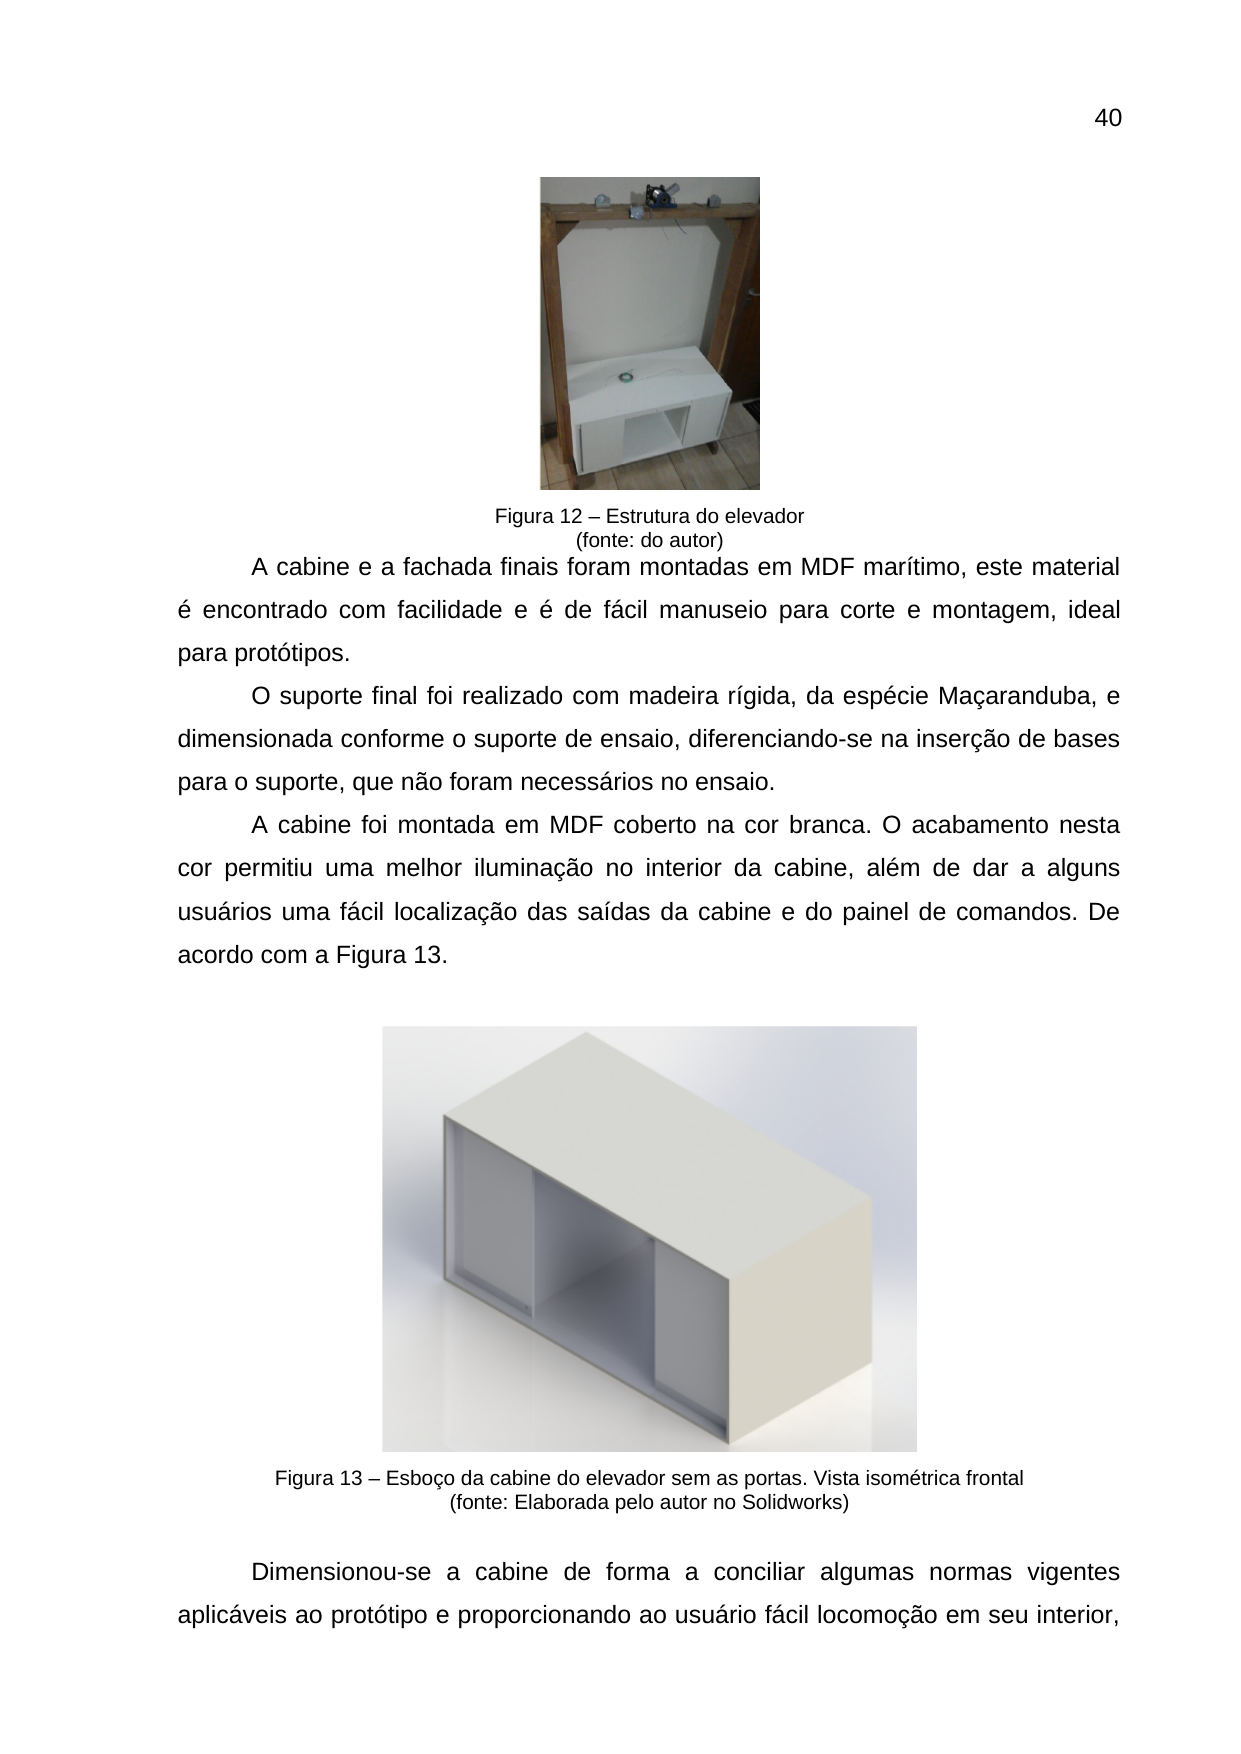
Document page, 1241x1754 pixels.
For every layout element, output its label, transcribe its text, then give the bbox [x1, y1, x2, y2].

text A cabine e a fachada finais foram montadas em MDF marítimo, este material é encontrado com facilidade e é de fácil manuseio para corte e montagem, ideal para protótipos. [177, 551, 1122, 666]
text Figura – Esboço da cabine do elevador sem as portas. Vista isométrica frontal [177, 1466, 1122, 1490]
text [177, 1557, 1122, 1629]
text (fonte: do autor) [177, 527, 1122, 551]
text O suporte final foi realizado com madeira rígida, da espécie Maçaranduba, e dimensionada conforme o suporte de ensaio, diferenciando-se na inserção de bases para o suporte, que não foram necessários no ensaio. [177, 681, 1122, 796]
picture [382, 1025, 917, 1452]
text (fonte: Elaborada pelo autor no Solidworks) [177, 1490, 1122, 1514]
text Figura – Estrutura do elevador [177, 503, 1122, 527]
picture [539, 177, 760, 490]
text A cabine foi montada em MDF coberto na cor branca. O acabamento nesta cor permitiu uma melhor iluminação no interior da cabine, além de dar a alguns usuários uma fácil localização das saídas da cabine e do painel de comandos. De acordo com a Figura 13. [177, 810, 1122, 968]
